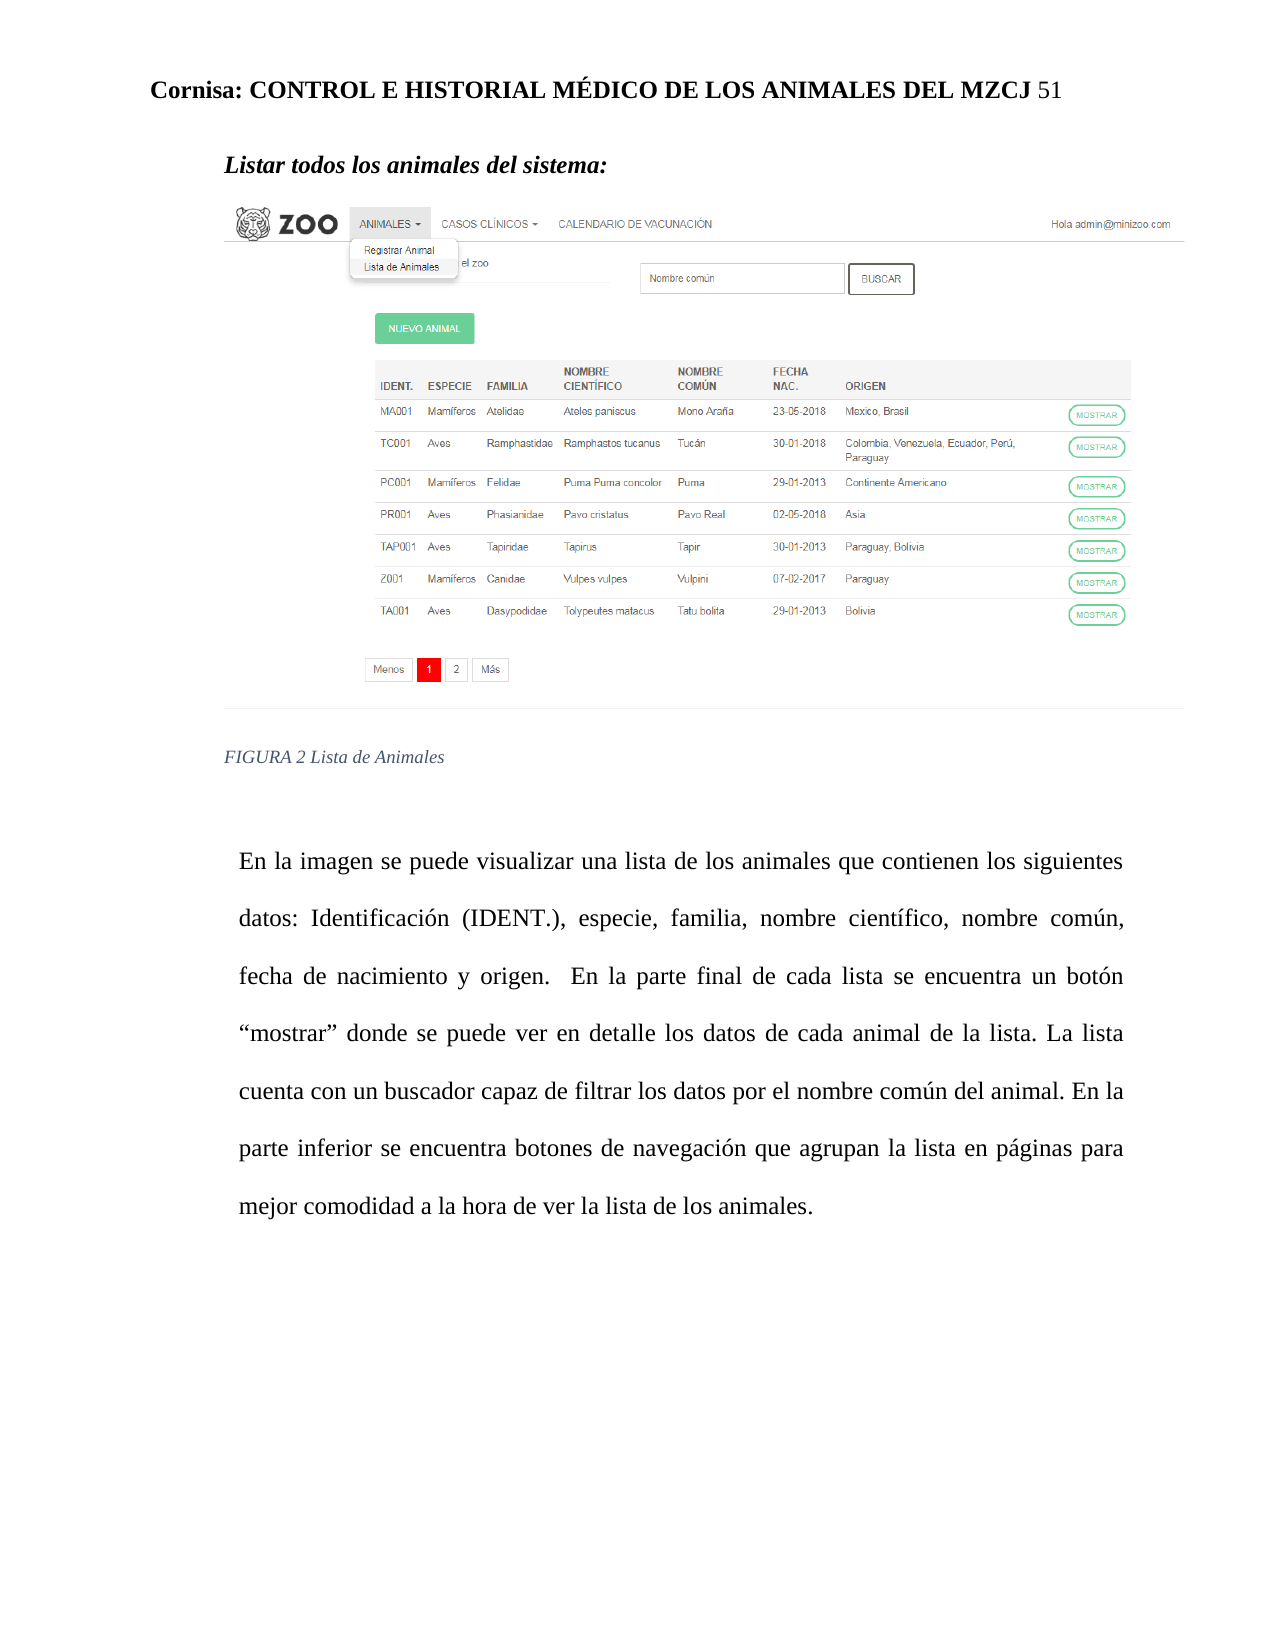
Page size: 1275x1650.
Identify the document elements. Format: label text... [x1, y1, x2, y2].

text En la imagen se puede visualizar una lista de los animales que contienen los siguientes datos: Identificación (IDENT.), especie, familia, nombre científico, nombre común, fecha de nacimiento y origen. En la parte final de cada lista se encuentra un botón “mostrar” donde se puede ver en detalle los datos de cada animal de la lista. La lista cuenta con un buscador capaz de filtrar los datos por el nombre común del animal. En la parte inferior se encuentra botones de navegación que agrupan la lista en páginas para mejor comodidad a la hora de ver la lista de los animales. [239, 846, 1125, 1219]
subtitle Listar todos los animales del sistema: [150, 150, 1125, 179]
picture [223, 207, 1185, 718]
